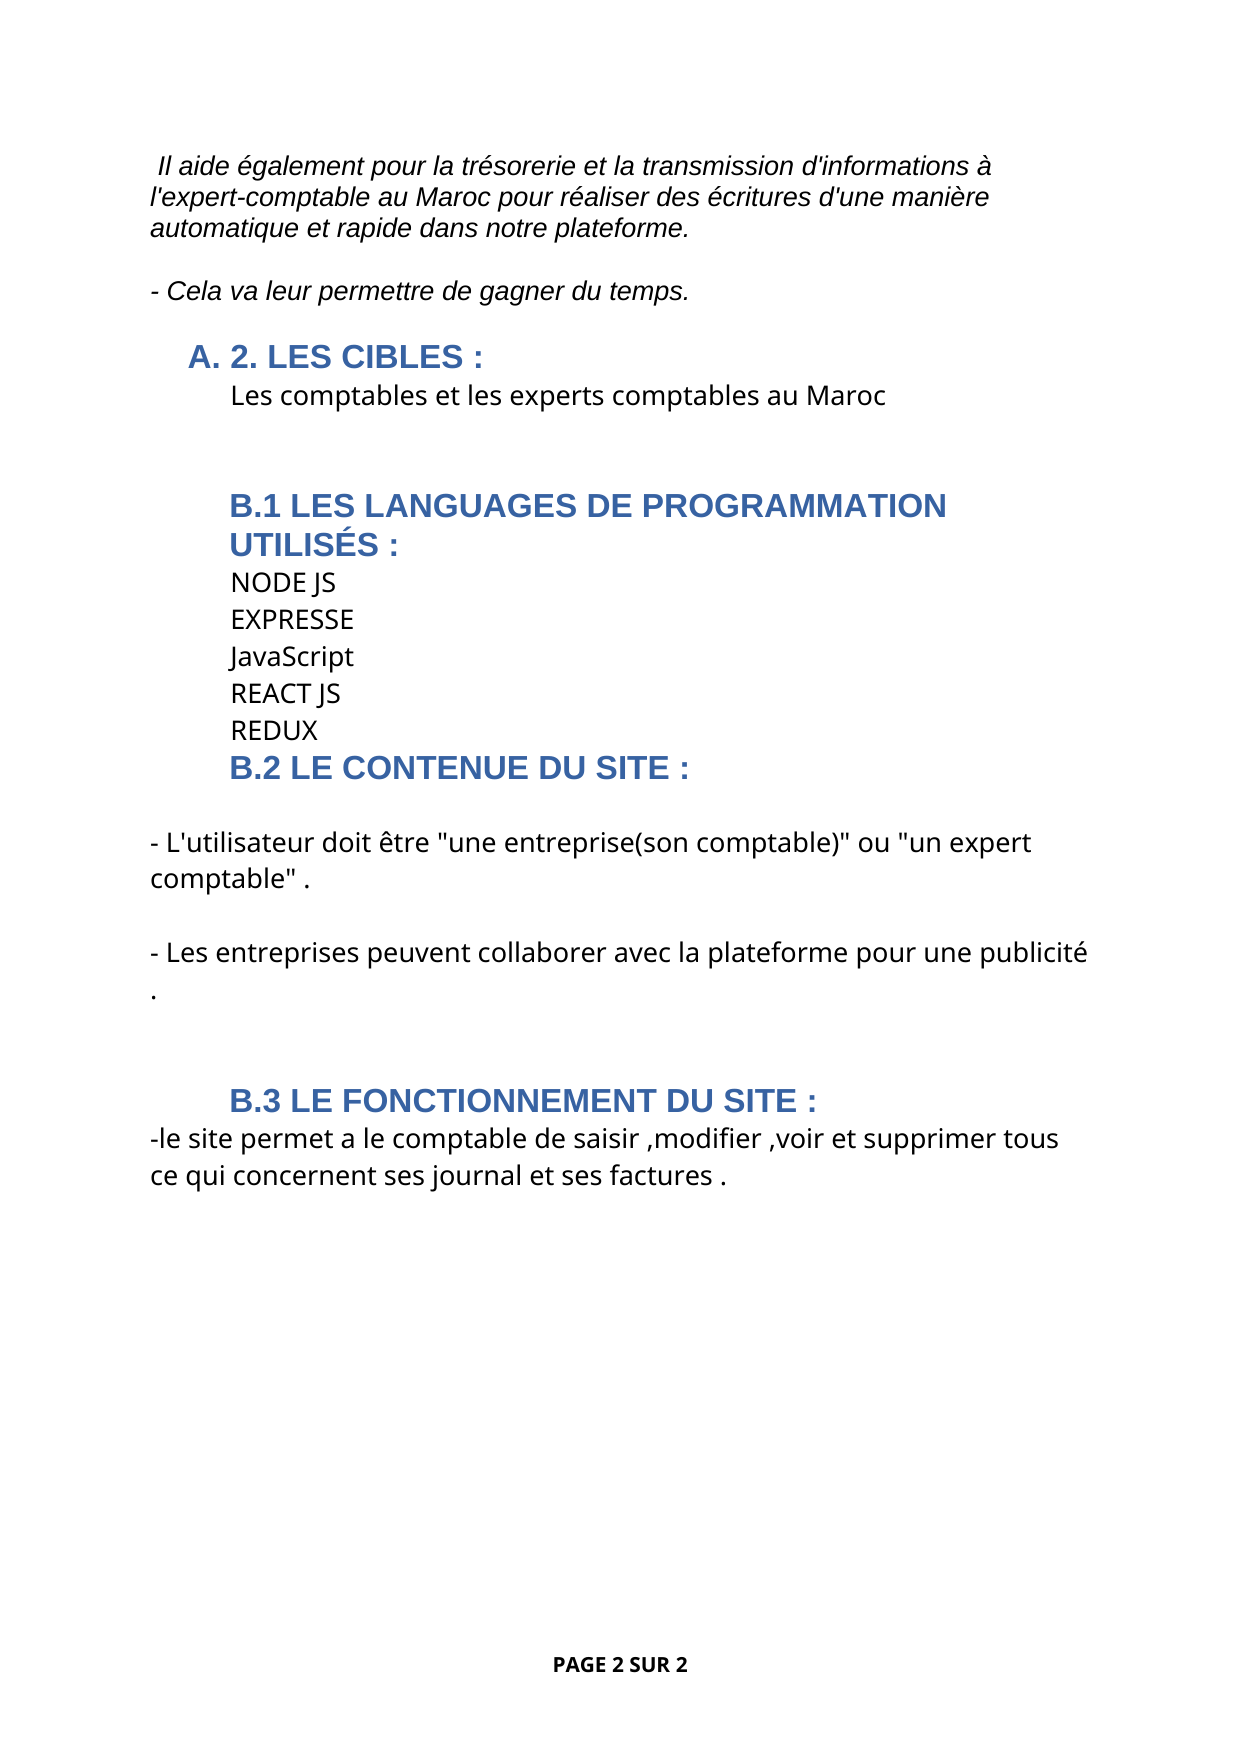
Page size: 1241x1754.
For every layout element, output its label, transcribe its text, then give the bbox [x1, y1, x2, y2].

text NODE JS [230, 563, 1090, 600]
text JavaScript [230, 637, 1090, 674]
text - L'utilisateur doit être "une entreprise(son comptable)" ou "un expert comptable" . [150, 823, 1090, 897]
text B.3 Le fonctionnement du site : [229, 1081, 1090, 1120]
text - Cela va leur permettre de gagner du temps. [150, 275, 1090, 306]
text Il aide également pour la trésorerie et la transmission d'informations à l'expert-comptable au Maroc pour réaliser des écritures d'une manière automatique et rapide dans notre plateforme. [150, 150, 1090, 244]
text REDUX [230, 711, 1090, 748]
text -le site permet a le comptable de saisir ,modifier ,voir et supprimer tous ce qui concernent ses journal et ses factures . [150, 1120, 1090, 1193]
text EXPRESSE [230, 600, 1090, 637]
text - Les entreprises peuvent collaborer avec la plateforme pour une publicité . [150, 934, 1090, 1007]
list 2. Les cibles : [187, 337, 1090, 376]
text Les comptables et les experts comptables au Maroc [230, 376, 1090, 413]
text B.2 Le contenue du site : [229, 748, 1090, 786]
text REACT JS [230, 674, 1090, 711]
text B.1 LES LANGUAGES DE PROGRAMMATIoN UTILISés : [229, 487, 1090, 563]
